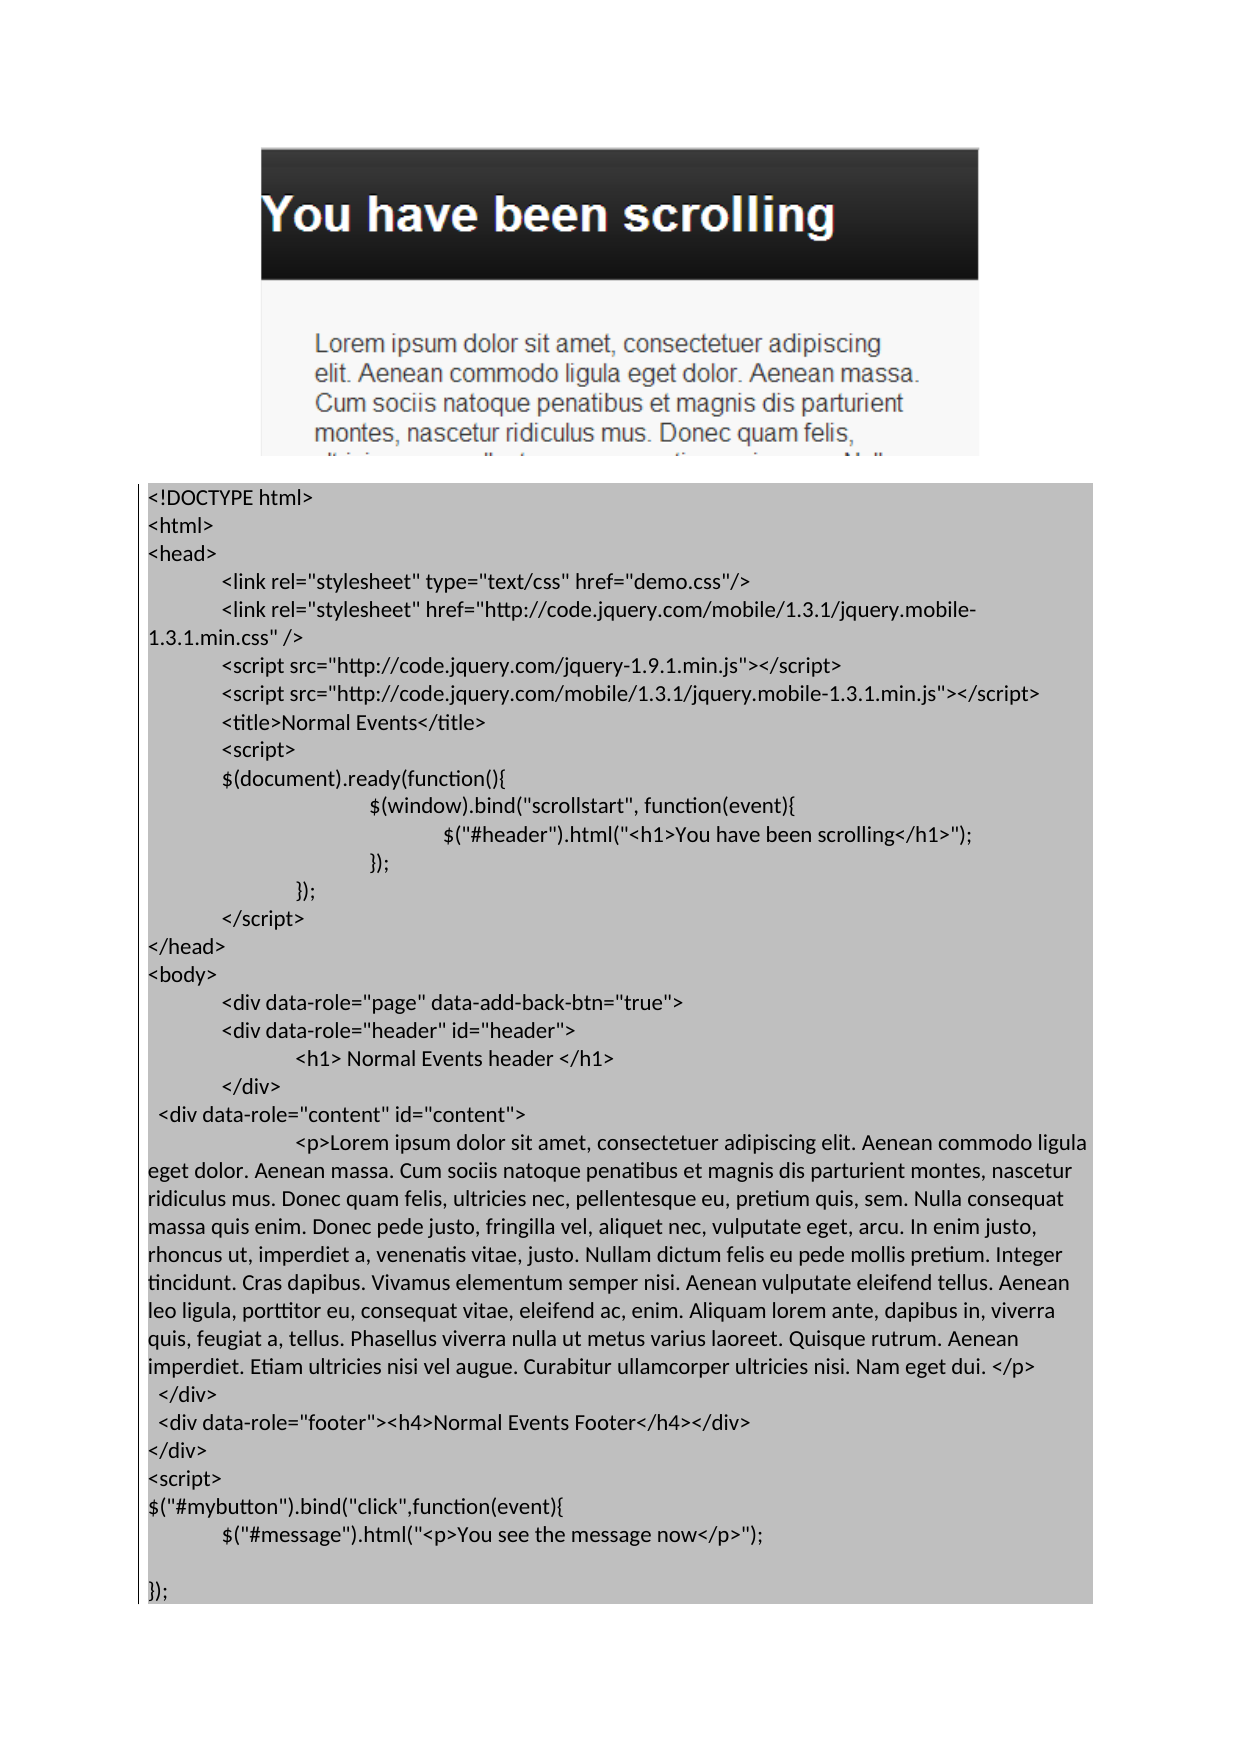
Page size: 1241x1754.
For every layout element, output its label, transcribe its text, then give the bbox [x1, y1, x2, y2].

text </div> [148, 1072, 1093, 1100]
text <link rel="stylesheet" href="http://code.jquery.com/mobile/1.3.1/jquery.mobile-1.3.1.min.css" /> [148, 596, 1093, 652]
text <!DOCTYPE html> [148, 483, 1093, 511]
text <script> [148, 736, 1093, 764]
text }); [148, 848, 1093, 876]
text <h1> Normal Events header </h1> [148, 1044, 1093, 1072]
picture [260, 147, 980, 456]
text <div data-role="content" id="content"> [148, 1100, 1093, 1128]
text </script> [148, 904, 1093, 932]
text $("#header").html("<h1>You have been scrolling</h1>"); [148, 820, 1093, 848]
text $("#mybutton").bind("click",function(event){ [148, 1492, 1093, 1520]
text <div data-role="footer"><h4>Normal Events Footer</h4></div> [148, 1408, 1093, 1436]
text <html> [148, 511, 1093, 539]
text <div data-role="header" id="header"> [148, 1016, 1093, 1044]
text $(window).bind("scrollstart", function(event){ [148, 792, 1093, 820]
text </div> [148, 1380, 1093, 1408]
text <p>Lorem ipsum dolor sit amet, consectetuer adipiscing elit. Aenean commodo ligula eget dolor. Aenean massa. Cum sociis natoque penatibus et magnis dis parturient montes, nascetur ridiculus mus. Donec quam felis, ultricies nec, pellentesque eu, pretium quis, sem. Nulla consequat massa quis enim. Donec pede justo, fringilla vel, aliquet nec, vulputate eget, arcu. In enim justo, rhoncus ut, imperdiet a, venenatis vitae, justo. Nullam dictum felis eu pede mollis pretium. Integer tincidunt. Cras dapibus. Vivamus elementum semper nisi. Aenean vulputate eleifend tellus. Aenean leo ligula, porttitor eu, consequat vitae, eleifend ac, enim. Aliquam lorem ante, dapibus in, viverra quis, feugiat a, tellus. Phasellus viverra nulla ut metus varius laoreet. Quisque rutrum. Aenean imperdiet. Etiam ultricies nisi vel augue. Curabitur ullamcorper ultricies nisi. Nam eget dui. </p> [148, 1128, 1093, 1380]
text </head> [148, 932, 1093, 960]
text $("#message").html("<p>You see the message now</p>"); [148, 1520, 1093, 1548]
text }); [148, 1576, 1093, 1604]
text $(document).ready(function(){ [148, 764, 1093, 792]
text <script src="http://code.jquery.com/mobile/1.3.1/jquery.mobile-1.3.1.min.js"></script> [148, 679, 1093, 708]
text <script src="http://code.jquery.com/jquery-1.9.1.min.js"></script> [148, 652, 1093, 679]
text }); [148, 876, 1093, 904]
text <link rel="stylesheet" type="text/css" href="demo.css"/> [148, 567, 1093, 596]
text <head> [148, 539, 1093, 567]
text <script> [148, 1464, 1093, 1492]
text <title>Normal Events</title> [148, 708, 1093, 736]
text <body> [148, 960, 1093, 988]
text <div data-role="page" data-add-back-btn="true"> [148, 988, 1093, 1016]
text </div> [148, 1436, 1093, 1464]
